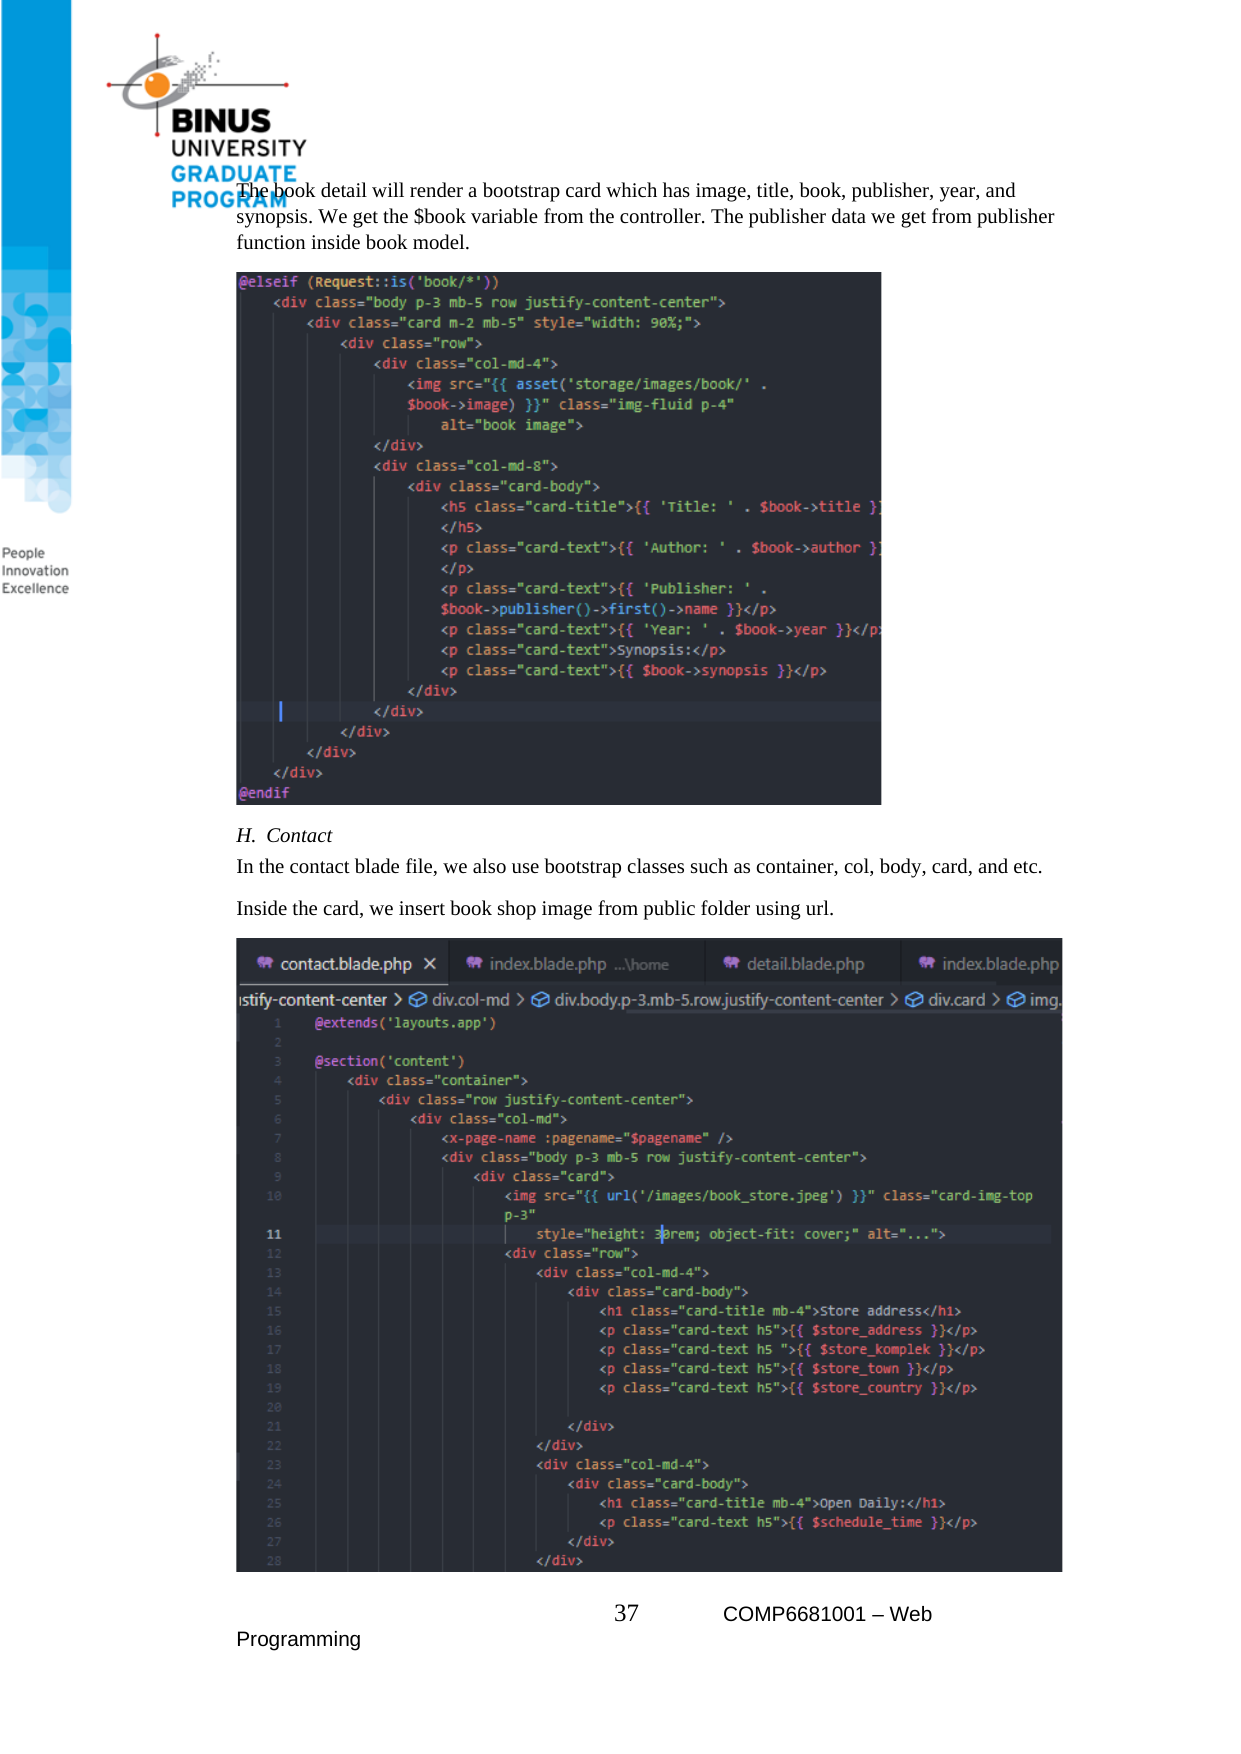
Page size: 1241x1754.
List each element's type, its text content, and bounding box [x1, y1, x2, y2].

picture [236, 938, 1063, 1572]
text The book detail will render a bootstrap card which has image, title, book, publisher, year, and synopsis. We get the $book variable from the controller. The publisher data we get from publisher function inside book model. [236, 178, 1063, 254]
text In the contact blade file, we also use bootstrap classes such as container, col, body, card, and etc. [236, 853, 1063, 878]
text Inside the card, we insert book shop image from public folder using url. [236, 896, 1063, 920]
subtitle Contact [236, 823, 1063, 847]
picture [0, 0, 882, 805]
